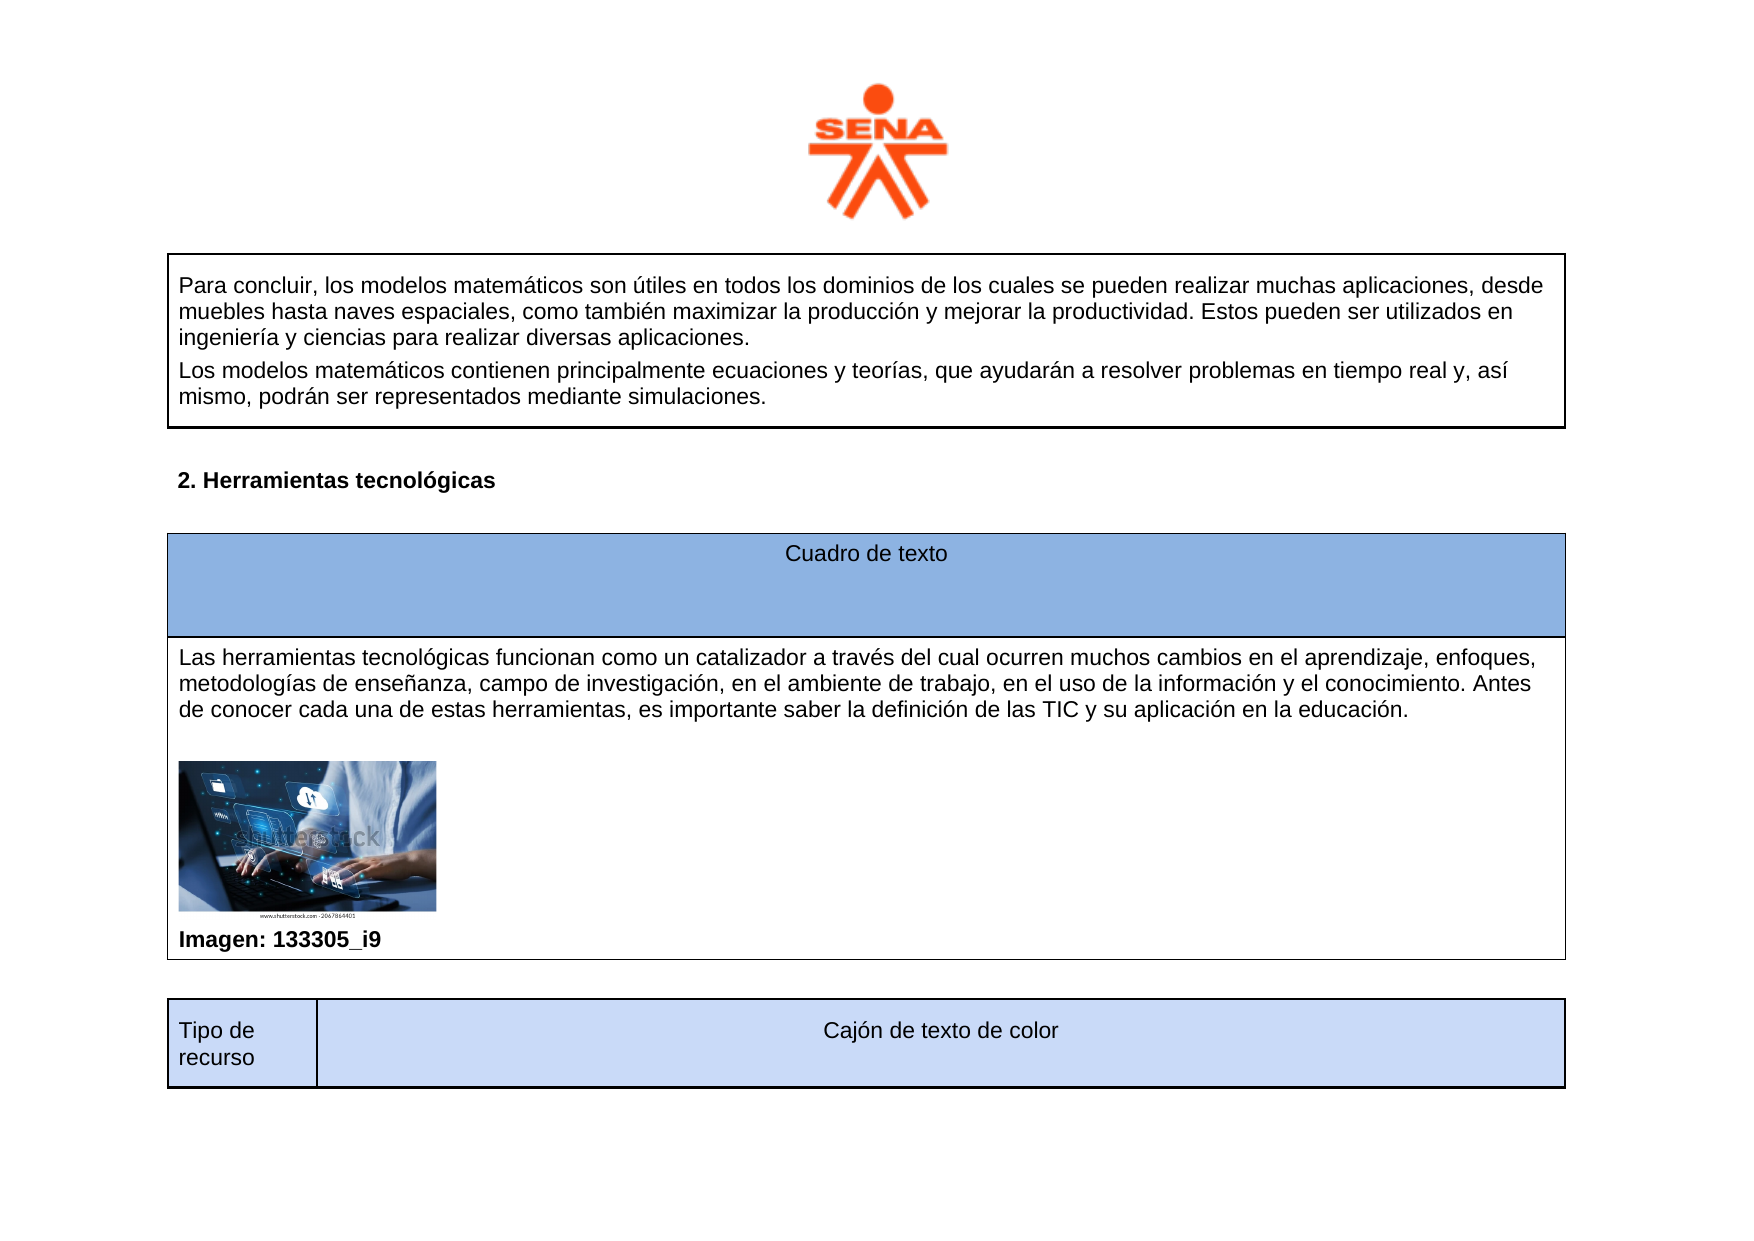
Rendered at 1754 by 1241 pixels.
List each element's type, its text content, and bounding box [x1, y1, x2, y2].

picture [178, 761, 437, 920]
table_header Tipo de recurso [169, 1000, 316, 1086]
text 2. Herramientas tecnológicas [177, 467, 1577, 494]
table_cell Para concluir, los modelos matemáticos son útiles en todos los dominios de los cuales se pueden realizar muchas aplicaciones, desde muebles hasta naves espaciales, como también maximizar la producción y mejorar la productividad. Estos pueden ser utilizados en ingeniería y ciencias para realizar diversas aplicaciones. Los modelos matemáticos contienen principalmente ecuaciones y teorías, que ayudarán a resolver problemas en tiempo real y, así mismo, podrán ser representados mediante simulaciones. [169, 255, 1564, 426]
table_header Cuadro de texto [168, 534, 1565, 636]
table_header Cajón de texto de color [318, 1000, 1564, 1086]
table_cell Las herramientas tecnológicas funcionan como un catalizador a través del cual ocurren muchos cambios en el aprendizaje, enfoques, metodologías de enseñanza, campo de investigación, en el ambiente de trabajo, en el uso de la información y el conocimiento. Antes de conocer cada una de estas herramientas, es importante saber la definición de las TIC y su aplicación en la educación. Imagen: 133305_i9 [168, 638, 1565, 958]
picture [796, 75, 958, 227]
